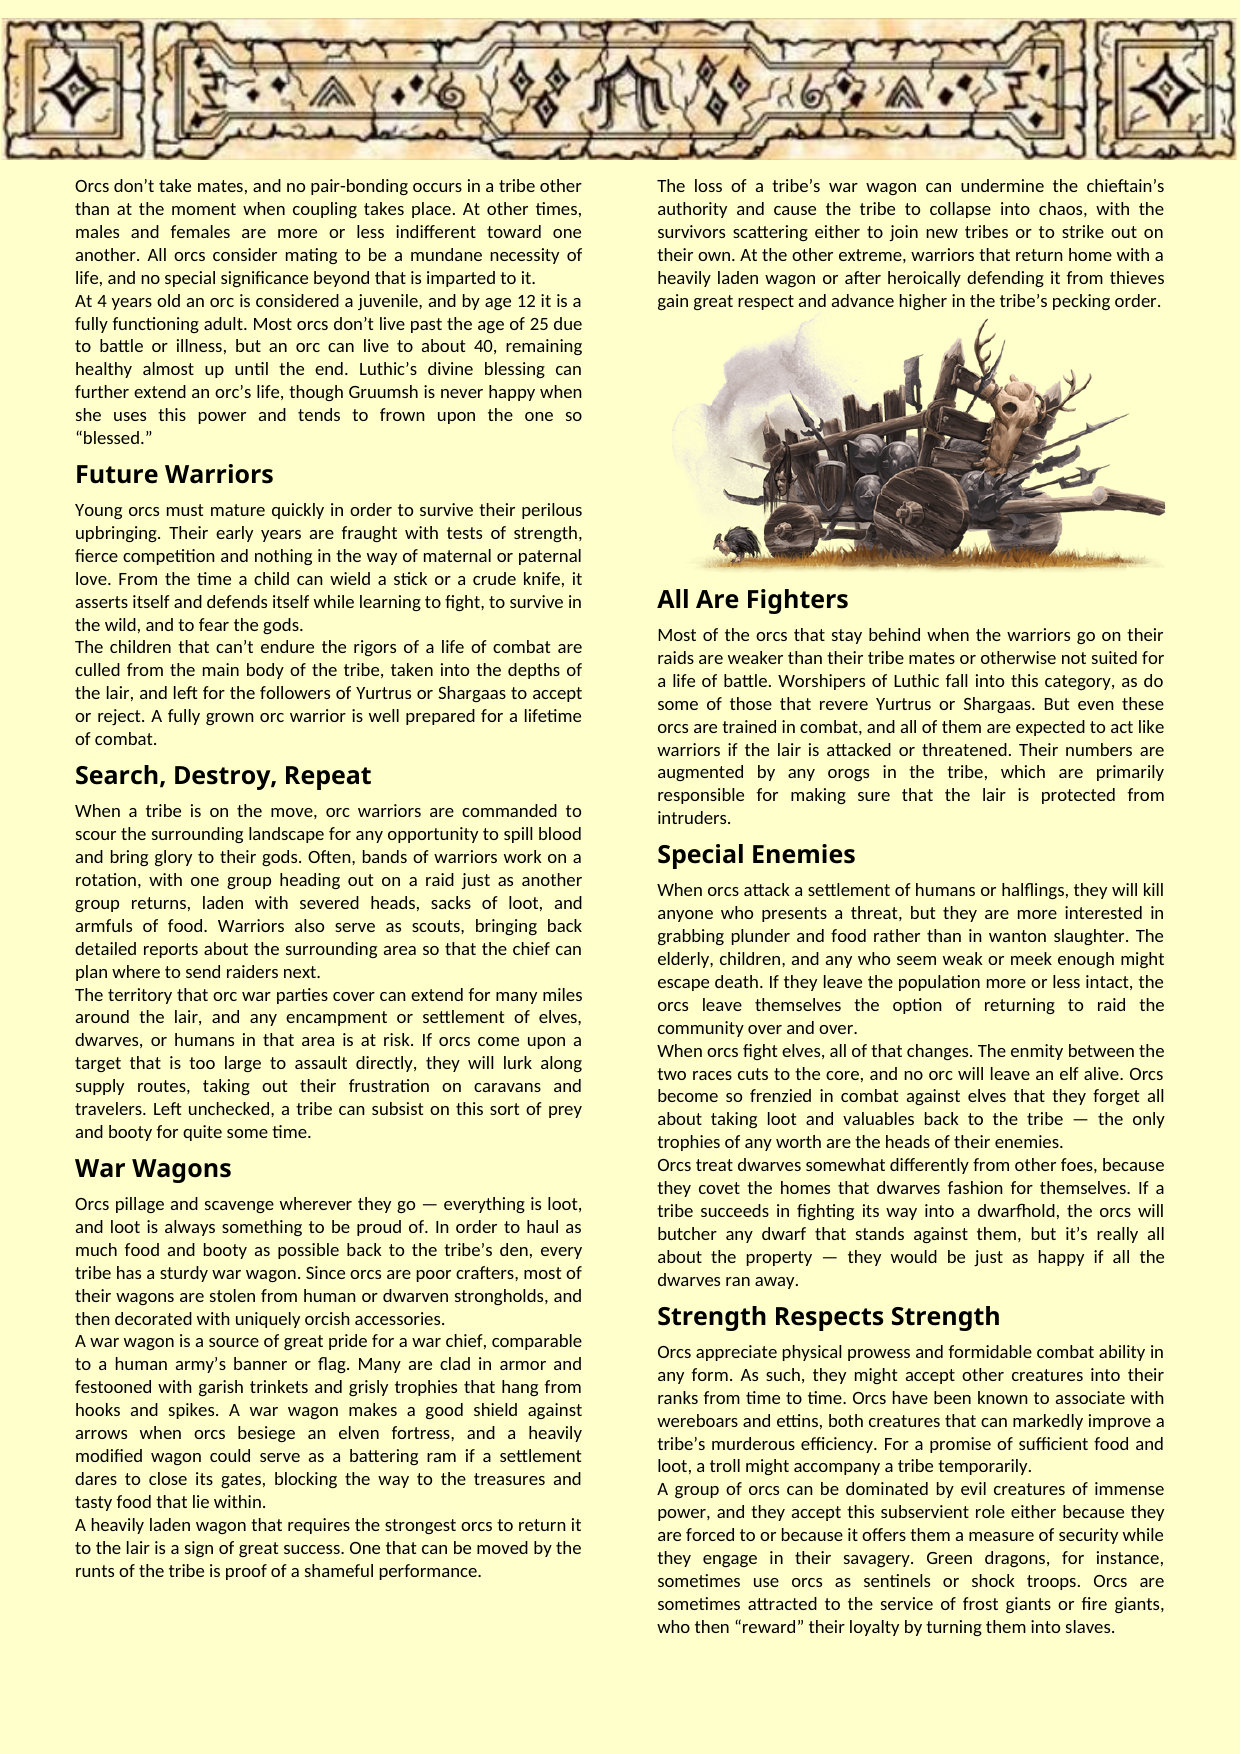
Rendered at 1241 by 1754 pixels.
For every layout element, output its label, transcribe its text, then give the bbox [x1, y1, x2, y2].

text Most of the orcs that stay behind when the warriors go on their raids are weaker than their tribe mates or otherwise not suited for a life of battle. Worshipers of Luthic fall into this category, as do some of those that revere Yurtrus or Shargaas. But even these orcs are trained in combat, and all of them are expected to act like warriors if the lair is attacked or threatened. Their numbers are augmented by any orogs in the tribe, which are primarily responsible for making sure that the lair is protected from intruders. [657, 623, 1165, 829]
text Orcs appreciate physical prowess and formidable combat ability in any form. As such, they might accept other creatures into their ranks from time to time. Orcs have been known to associate with wereboars and ettins, both creatures that can markedly improve a tribe’s murderous efficiency. For a promise of sufficient food and loot, a troll might accompany a tribe temporarily. [657, 1340, 1165, 1477]
text Orcs don’t take mates, and no pair-bonding occurs in a tribe other than at the moment when coupling takes place. At other times, males and females are more or less indifferent toward one another. All orcs consider mating to be a mundane necessity of life, and no special significance beyond that is imparted to it. [75, 159, 583, 289]
text The children that can’t endure the rigors of a life of combat are culled from the main body of the tribe, taken into the depths of the lair, and left for the followers of Yurtrus or Shargaas to accept or reject. A fully grown orc warrior is well prepared for a lifetime of combat. [75, 636, 583, 750]
subtitle All Are Fighters [657, 582, 1165, 616]
text A group of orcs can be dominated by evil creatures of immense power, and they accept this subservient role either because they are forced to or because it offers them a measure of security while they engage in their savagery. Green dragons, for instance, sometimes use orcs as sentinels or shock troops. Orcs are sometimes attracted to the service of frost giants or fire giants, who then “reward” their loyalty by turning them into slaves. [657, 1477, 1165, 1638]
picture [0, 18, 1236, 159]
text When a tribe is on the move, orc warriors are commanded to scour the surrounding landscape for any opportunity to spill blood and bring glory to their gods. Often, bands of warriors work on a rotation, with one group heading out on a raid just as another group returns, laden with severed heads, sacks of loot, and armfuls of food. Warriors also serve as scouts, bringing back detailed reports about the surrounding area so that the chief can plan where to send raiders next. [75, 799, 583, 983]
text A war wagon is a source of great pride for a war chief, comparable to a human army’s banner or flag. Many are clad in armor and festooned with garish trinkets and grisly trophies that hang from hooks and spikes. A war wagon makes a good shield against arrows when orcs besiege an elven fortress, and a heavily modified wagon could serve as a battering ram if a settlement dares to close its gates, blocking the way to the treasures and tasty food that lie within. [75, 1330, 583, 1513]
subtitle War Wagons [75, 1151, 583, 1185]
text When orcs attack a settlement of humans or halflings, they will kill anyone who presents a threat, but they are more interested in grabbing plunder and food rather than in wanton slaughter. The elderly, children, and any who seem weak or meek enough might escape death. If they leave the population more or less intact, the orcs leave themselves the option of returning to raid the community over and over. [657, 878, 1165, 1039]
subtitle Strength Respects Strength [657, 1298, 1165, 1332]
text A heavily laden wagon that requires the strongest orcs to return it to the lair is a sign of great success. One that can be moved by the runts of the tribe is proof of a shameful performance. [75, 1513, 583, 1582]
subtitle Special Enemies [657, 837, 1165, 871]
text At 4 years old an orc is considered a juvenile, and by age 12 it is a fully functioning adult. Most orcs don’t live past the age of 25 due to battle or illness, but an orc can live to about 40, remaining healthy almost up until the end. Luthic’s divine blessing can further extend an orc’s life, though Gruumsh is never happy when she uses this power and tends to frown upon the one so “blessed.” [75, 289, 583, 449]
subtitle Search, Destroy, Repeat [75, 758, 583, 792]
text Orcs pillage and scavenge wherever they go — everything is loot, and loot is always something to be proud of. In order to haul as much food and booty as possible back to the tribe’s den, every tribe has a sturdy war wagon. Since orcs are poor crafters, most of their wagons are stolen from human or dwarven strongholds, and then decorated with uniquely orcish accessories. [75, 1192, 583, 1330]
text The territory that orc war parties cover can extend for many miles around the lair, and any encampment or settlement of elves, dwarves, or humans in that area is at risk. If orcs come upon a target that is too large to assault directly, they will lurk along supply routes, taking out their frustration on caravans and travelers. Left unchecked, a tribe can subsist on this sort of prey and booty for quite some time. [75, 983, 583, 1143]
text Young orcs must mature quickly in order to survive their perilous upbringing. Their early years are fraught with tests of strength, fierce competition and nothing in the way of maternal or paternal love. From the time a child can wield a stick or a crude knife, it asserts itself and defends itself while learning to fight, to survive in the wild, and to fear the gods. [75, 498, 583, 636]
text The loss of a tribe’s war wagon can undermine the chieftain’s authority and cause the tribe to collapse into chaos, with the survivors scattering either to join new tribes or to strike out on their own. At the other extreme, warriors that return home with a heavily laden wagon or after heroically defending it from thieves gain great respect and advance higher in the tribe’s pecking order. [657, 159, 1165, 311]
text When orcs fight elves, all of that changes. The enmity between the two races cuts to the core, and no orc will leave an elf alive. Orcs become so frenzied in combat against elves that they forget all about taking loot and valuables back to the tribe — the only trophies of any worth are the heads of their enemies. [657, 1039, 1165, 1153]
picture [657, 311, 1166, 574]
subtitle Future Warriors [75, 457, 583, 491]
text Orcs treat dwarves somewhat differently from other foes, because they covet the homes that dwarves fashion for themselves. If a tribe succeeds in fighting its way into a dwarfhold, the orcs will butcher any dwarf that stands against them, but it’s really all about the property — they would be just as happy if all the dwarves ran away. [657, 1153, 1165, 1291]
